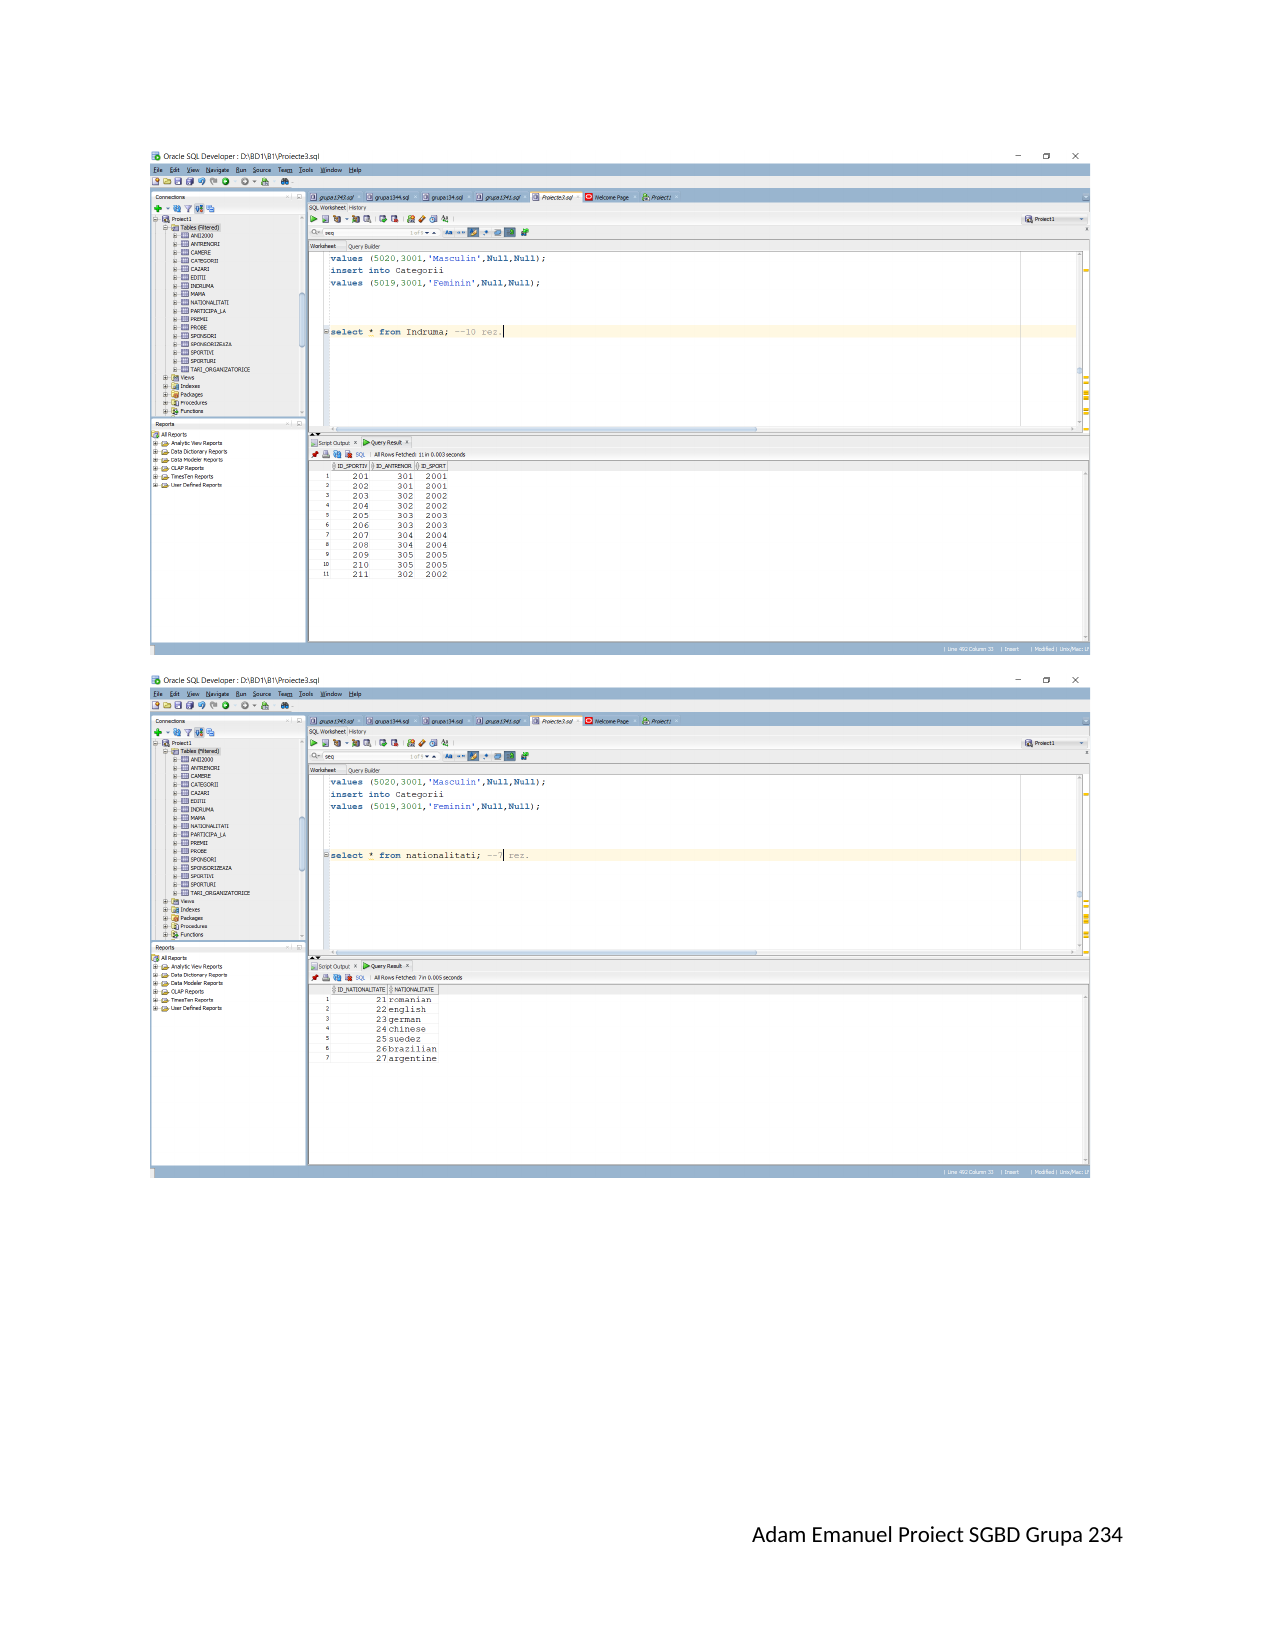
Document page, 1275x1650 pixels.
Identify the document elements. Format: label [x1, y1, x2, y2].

picture [150, 673, 1091, 1178]
picture [150, 150, 1091, 655]
